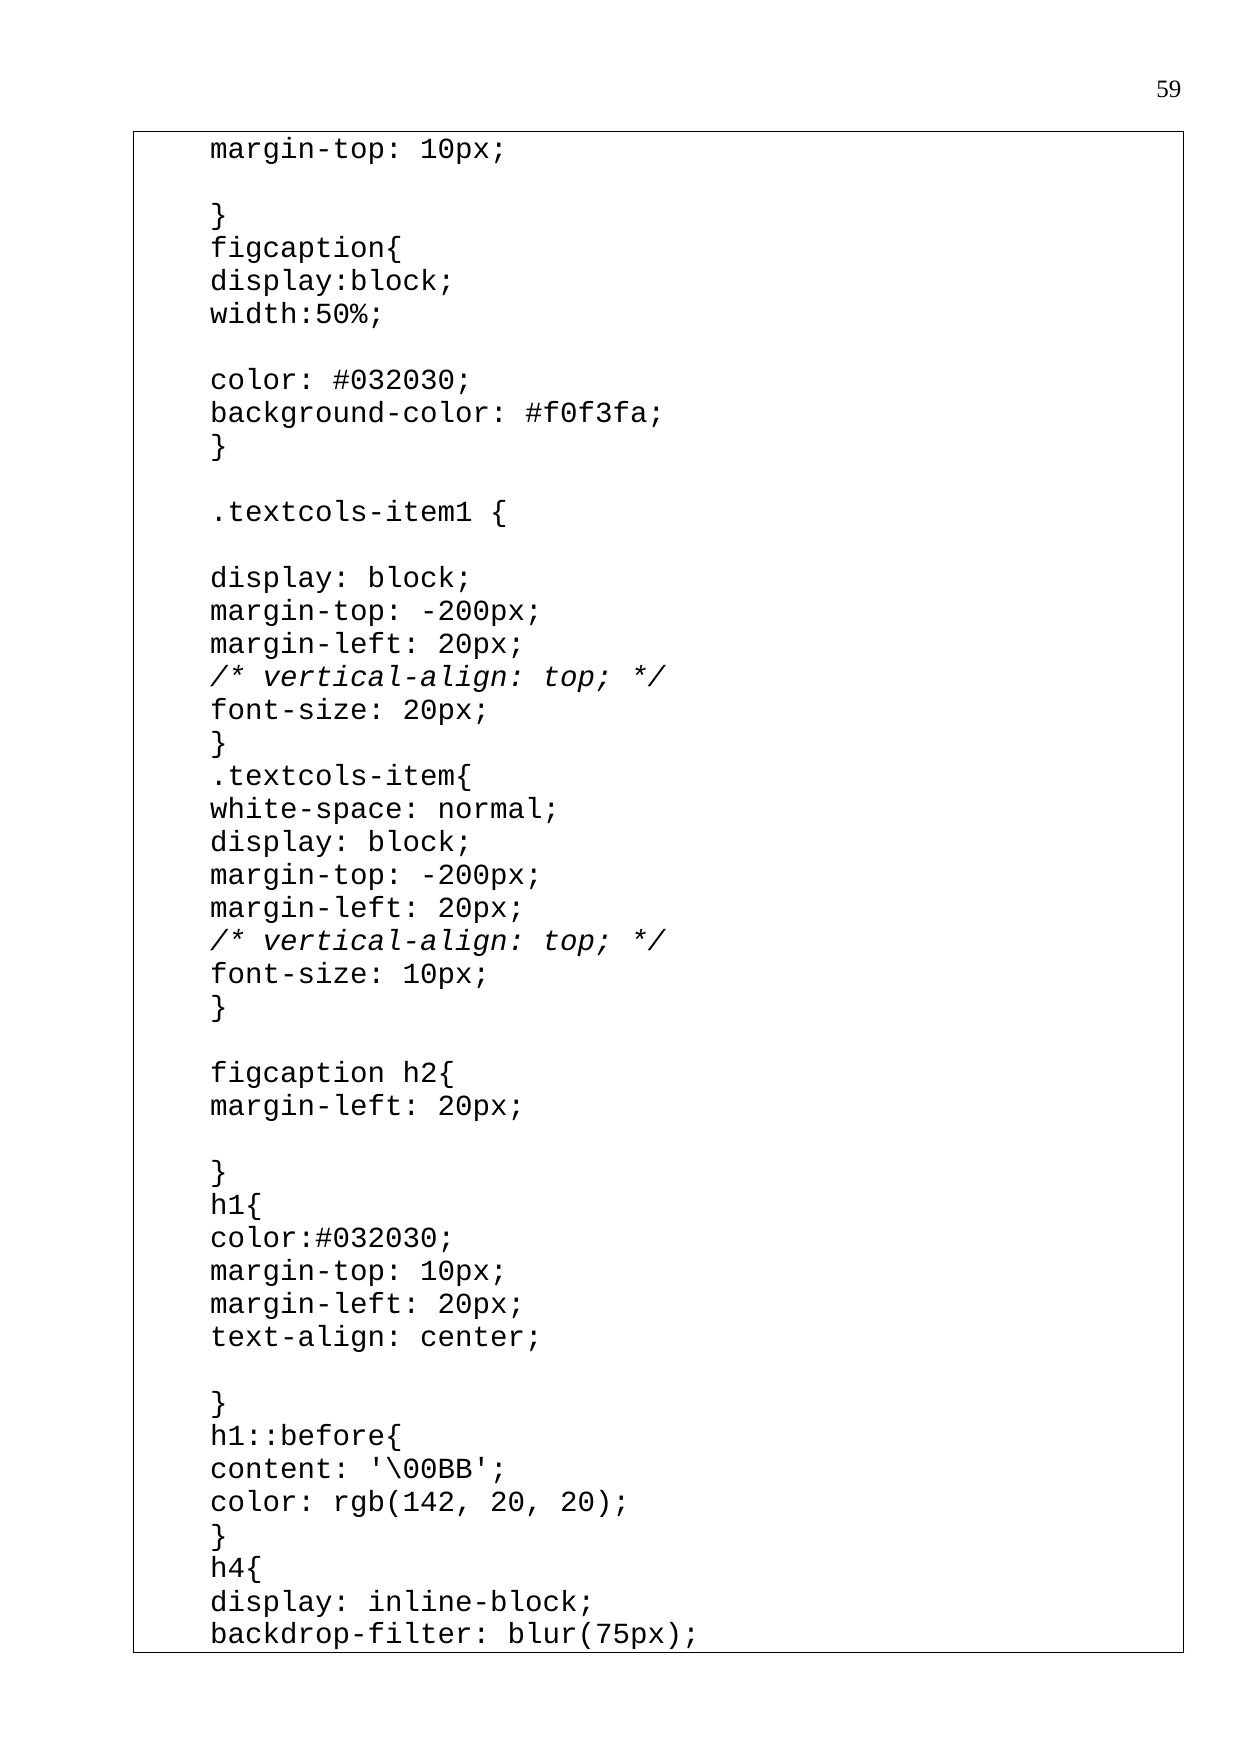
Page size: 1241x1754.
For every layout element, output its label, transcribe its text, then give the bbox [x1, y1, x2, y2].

text display: block; [136, 827, 1181, 860]
text } [136, 1388, 1181, 1422]
text } [136, 1521, 1181, 1554]
text color: rgb(142, 20, 20); [136, 1488, 1181, 1521]
text text-align: center; [136, 1322, 1181, 1356]
text .textcols-item1 { [136, 497, 1181, 530]
text color: #032030; [136, 365, 1181, 398]
text margin-left: 20px; [136, 893, 1181, 926]
text margin-top: -200px; [136, 596, 1181, 629]
text white-space: normal; [136, 794, 1181, 827]
text display: inline-block; [136, 1587, 1181, 1620]
text backdrop-filter: blur(75px); [136, 1620, 1181, 1652]
text figcaption h2{ [136, 1058, 1181, 1091]
text display: block; [136, 563, 1181, 596]
text font-size: 10px; [136, 959, 1181, 992]
text /* vertical-align: top; */ [136, 926, 1181, 959]
text } [136, 992, 1181, 1025]
text margin-top: -200px; [136, 860, 1181, 893]
text margin-top: 10px; [136, 1256, 1181, 1289]
text } [136, 431, 1181, 464]
text color:#032030; [136, 1223, 1181, 1256]
text } [136, 200, 1181, 233]
text h1::before{ [136, 1422, 1181, 1454]
text background-color: #f0f3fa; [136, 398, 1181, 431]
text width:50%; [136, 299, 1181, 332]
text margin-left: 20px; [136, 629, 1181, 662]
text h1{ [136, 1190, 1181, 1223]
text font-size: 20px; [136, 695, 1181, 728]
text } [136, 1157, 1181, 1190]
text /* vertical-align: top; */ [136, 662, 1181, 695]
text } [136, 728, 1181, 761]
text margin-top: 10px; [134, 132, 1183, 167]
text .textcols-item{ [136, 761, 1181, 794]
text margin-left: 20px; [136, 1091, 1181, 1124]
text figcaption{ [136, 233, 1181, 266]
text display:block; [136, 266, 1181, 299]
text content: '\00BB'; [136, 1454, 1181, 1488]
text margin-left: 20px; [136, 1289, 1181, 1322]
text h4{ [136, 1554, 1181, 1587]
